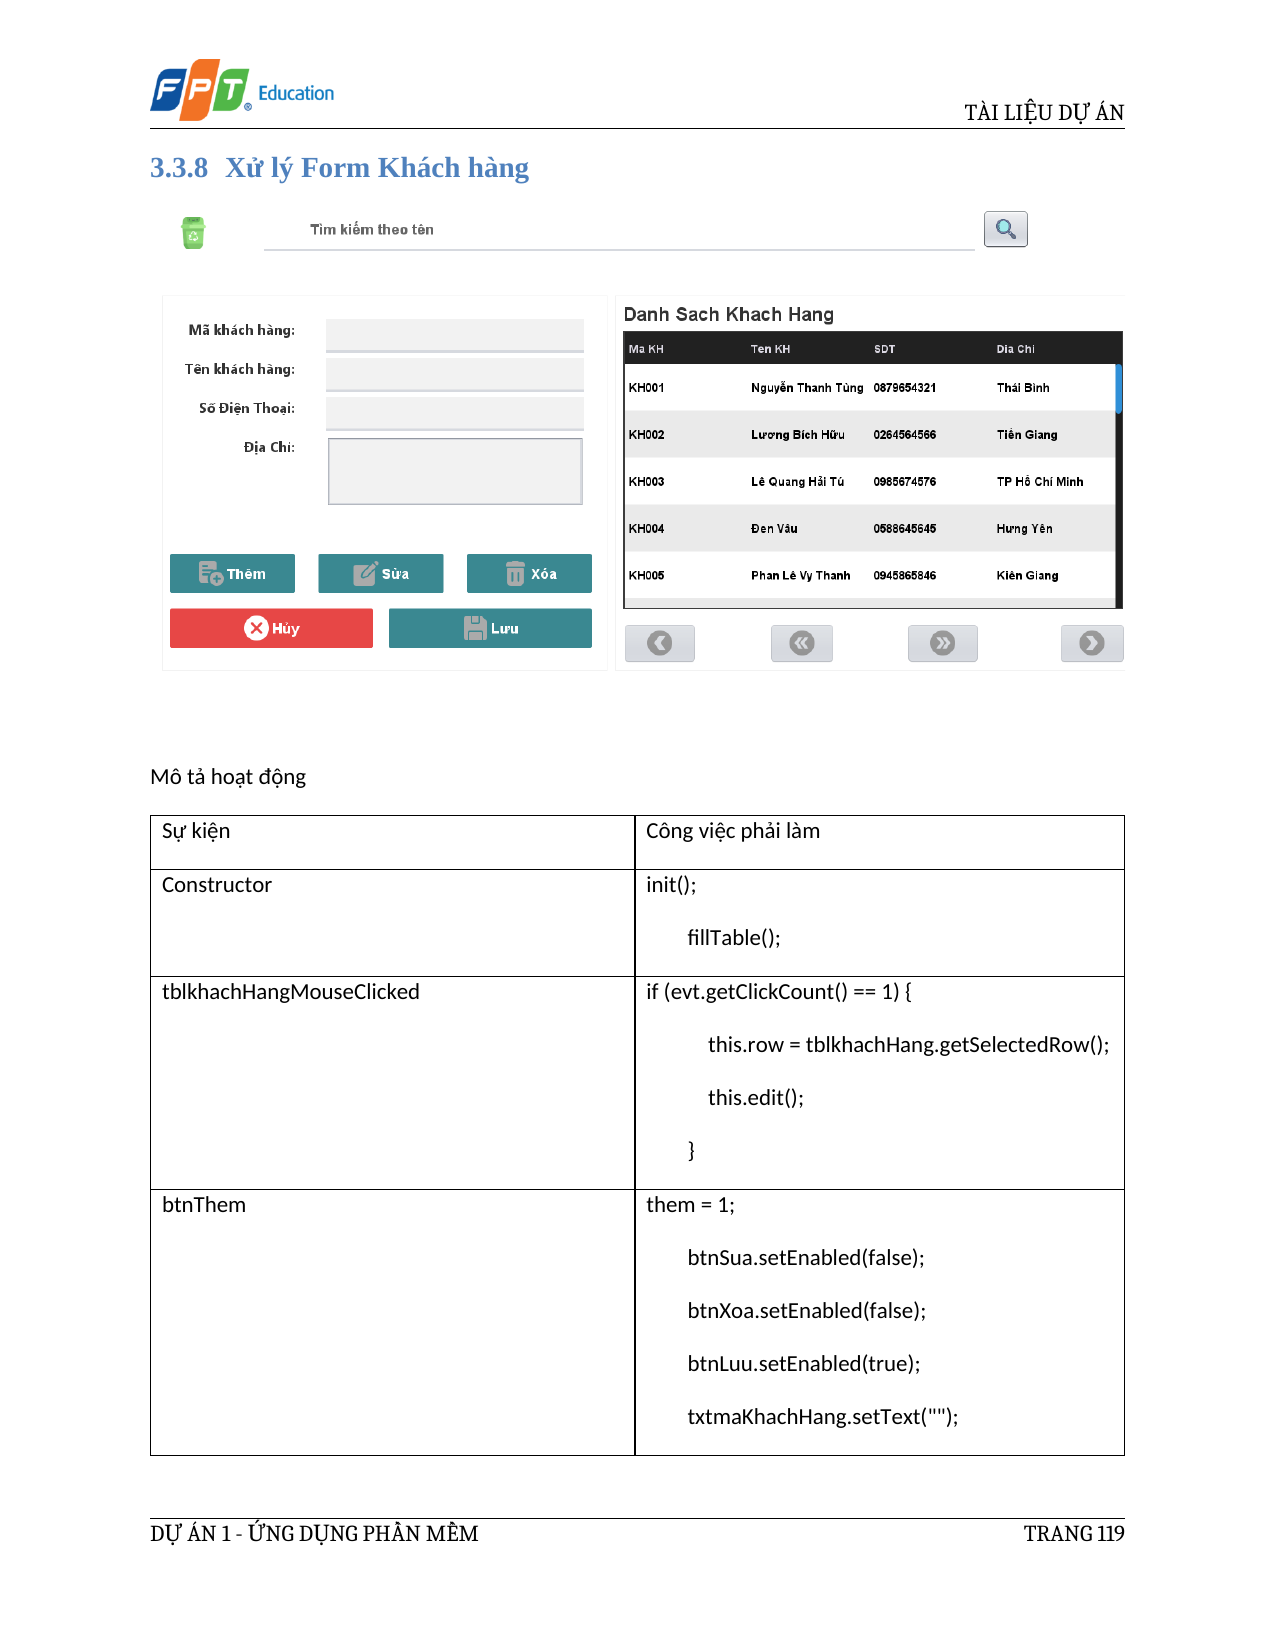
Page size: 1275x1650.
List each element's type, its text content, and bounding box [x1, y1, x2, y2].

table_header Công việc phải làm [636, 816, 1124, 869]
text Mô tả hoạt động [150, 762, 1125, 790]
subtitle Xử lý Form Khách hàng [150, 150, 1125, 183]
picture [150, 188, 1125, 738]
picture [150, 59, 336, 121]
table_cell init(); fillTable(); [636, 870, 1124, 976]
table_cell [636, 1190, 1124, 1454]
table_cell tblkhachHangMouseClicked [151, 977, 634, 1189]
table_cell Constructor [151, 870, 634, 976]
table_header Sự kiện [151, 816, 634, 869]
table_cell if (evt.getClickCount() == 1) { this.row = tblkhachHang.getSelectedRow(); this.edit(); } [636, 977, 1124, 1189]
table_cell btnThem [151, 1190, 634, 1454]
